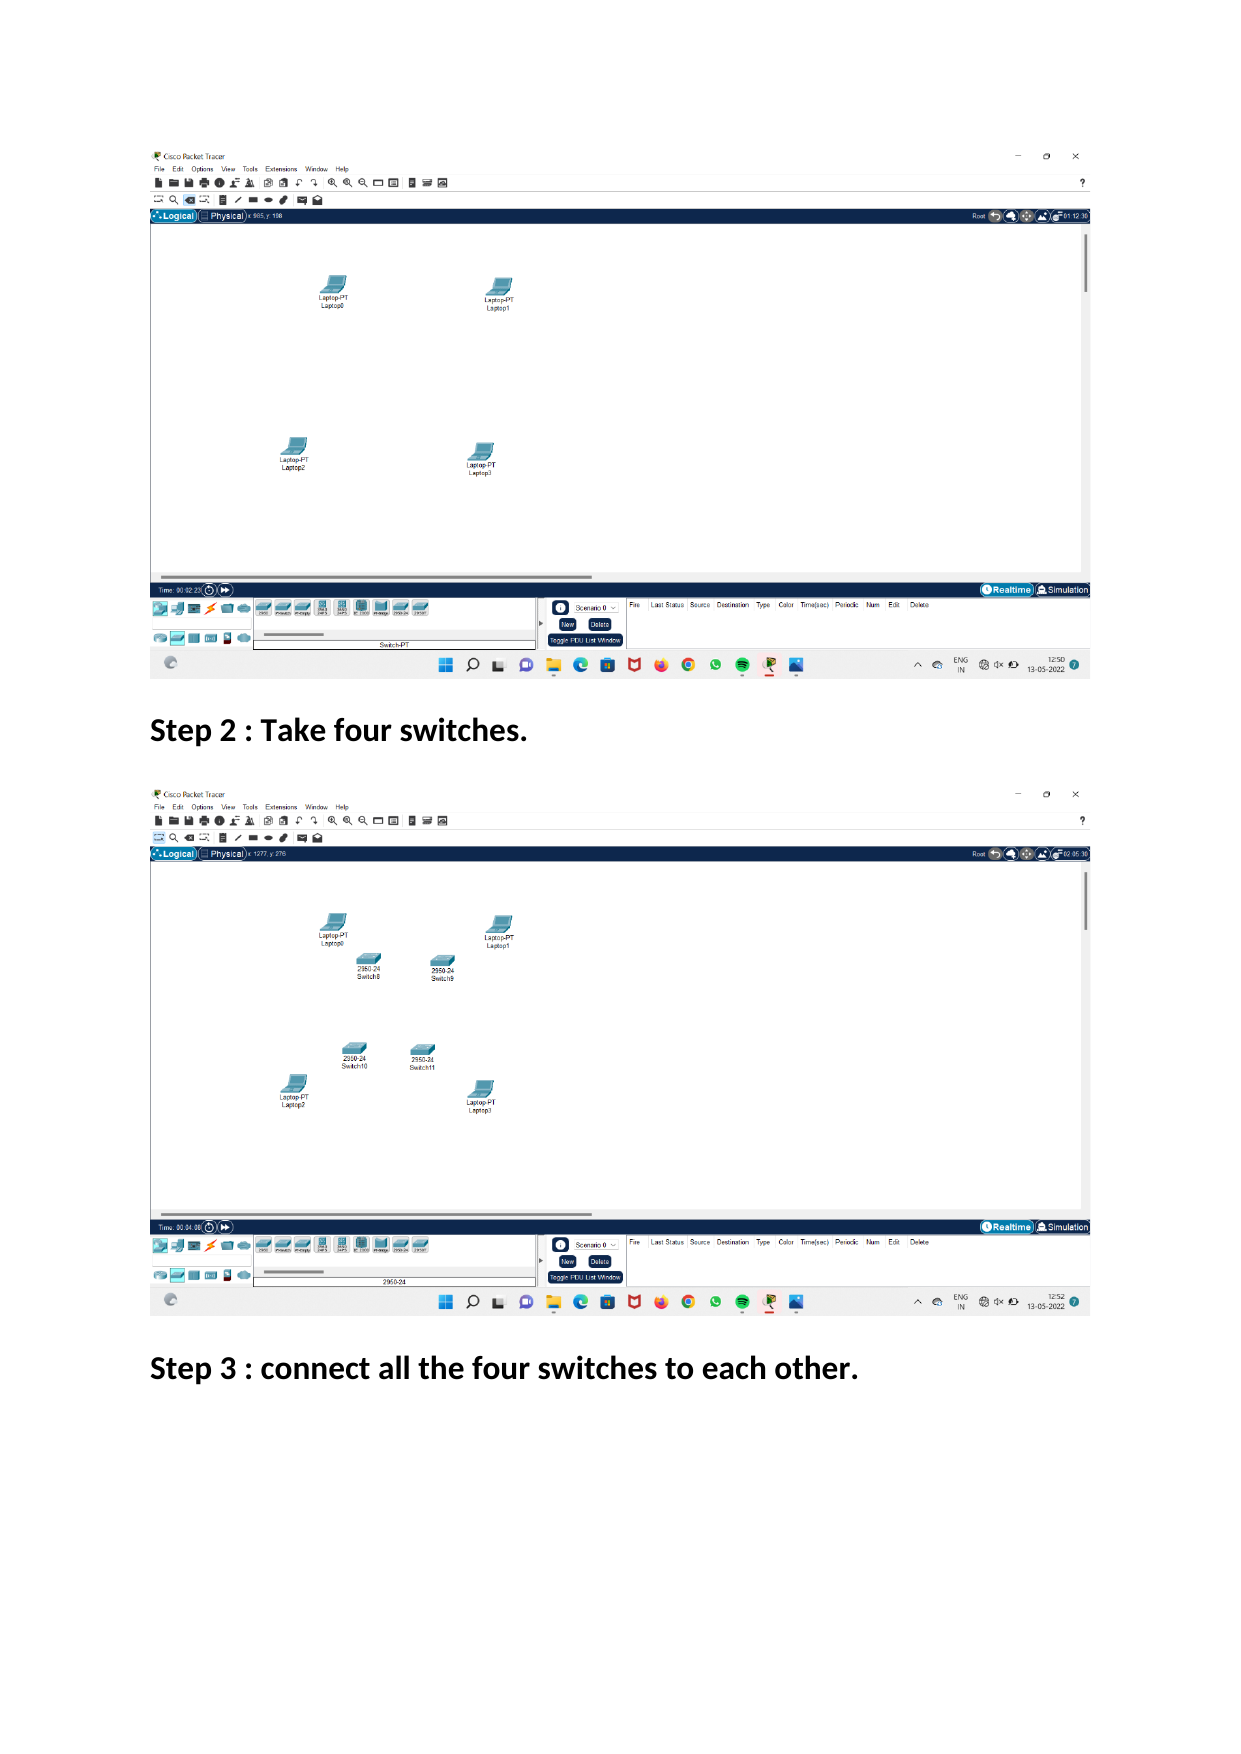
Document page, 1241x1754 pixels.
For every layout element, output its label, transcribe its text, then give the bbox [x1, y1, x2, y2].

picture [150, 150, 1091, 679]
text Step 2 : Take four switches. [150, 709, 1090, 750]
picture [150, 787, 1091, 1316]
text Step 3 : connect all the four switches to each other. [150, 1347, 1090, 1387]
